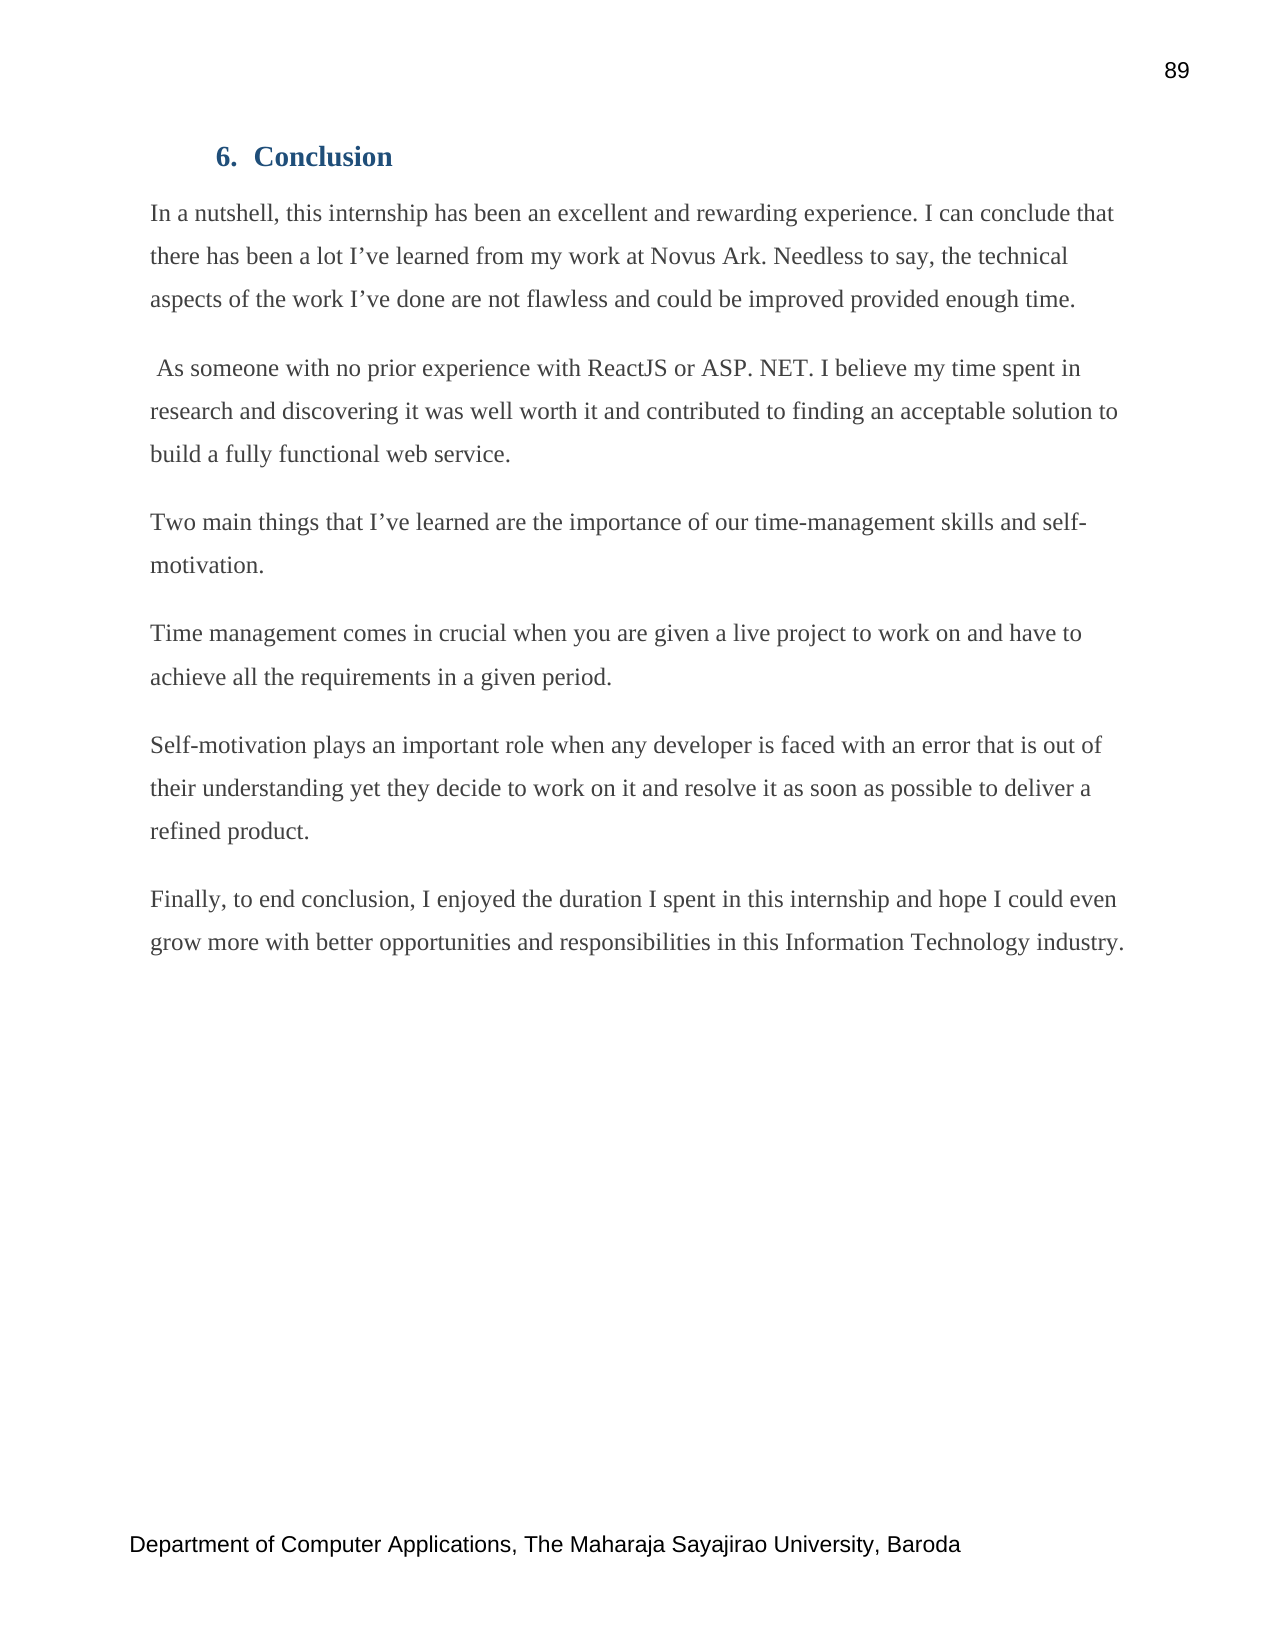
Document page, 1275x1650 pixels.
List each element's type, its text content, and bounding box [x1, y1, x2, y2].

text As someone with no prior experience with ReactJS or ASP. NET. I believe my time spent in research and discovering it was well worth it and contributed to finding an acceptable solution to build a fully functional web service. [150, 353, 1126, 468]
text Two main things that I’ve learned are the importance of our time-management skills and self-motivation. [150, 507, 1126, 579]
text Time management comes in crucial when you are given a live project to work on and have to achieve all the requirements in a given period. [150, 618, 1126, 690]
subtitle Conclusion [216, 139, 1189, 173]
text Finally, to end conclusion, I enjoyed the duration I spent in this internship and hope I could even grow more with better opportunities and responsibilities in this Information Technology industry. [150, 884, 1126, 956]
text In a nutshell, this internship has been an excellent and rewarding experience. I can conclude that there has been a lot I’ve learned from my work at Novus Ark. Needless to say, the technical aspects of the work I’ve done are not flawless and could be improved provided enough time. [150, 198, 1126, 313]
text Self-motivation plays an important role when any developer is faced with an error that is out of their understanding yet they decide to work on it and resolve it as soon as possible to deliver a refined product. [150, 730, 1126, 845]
